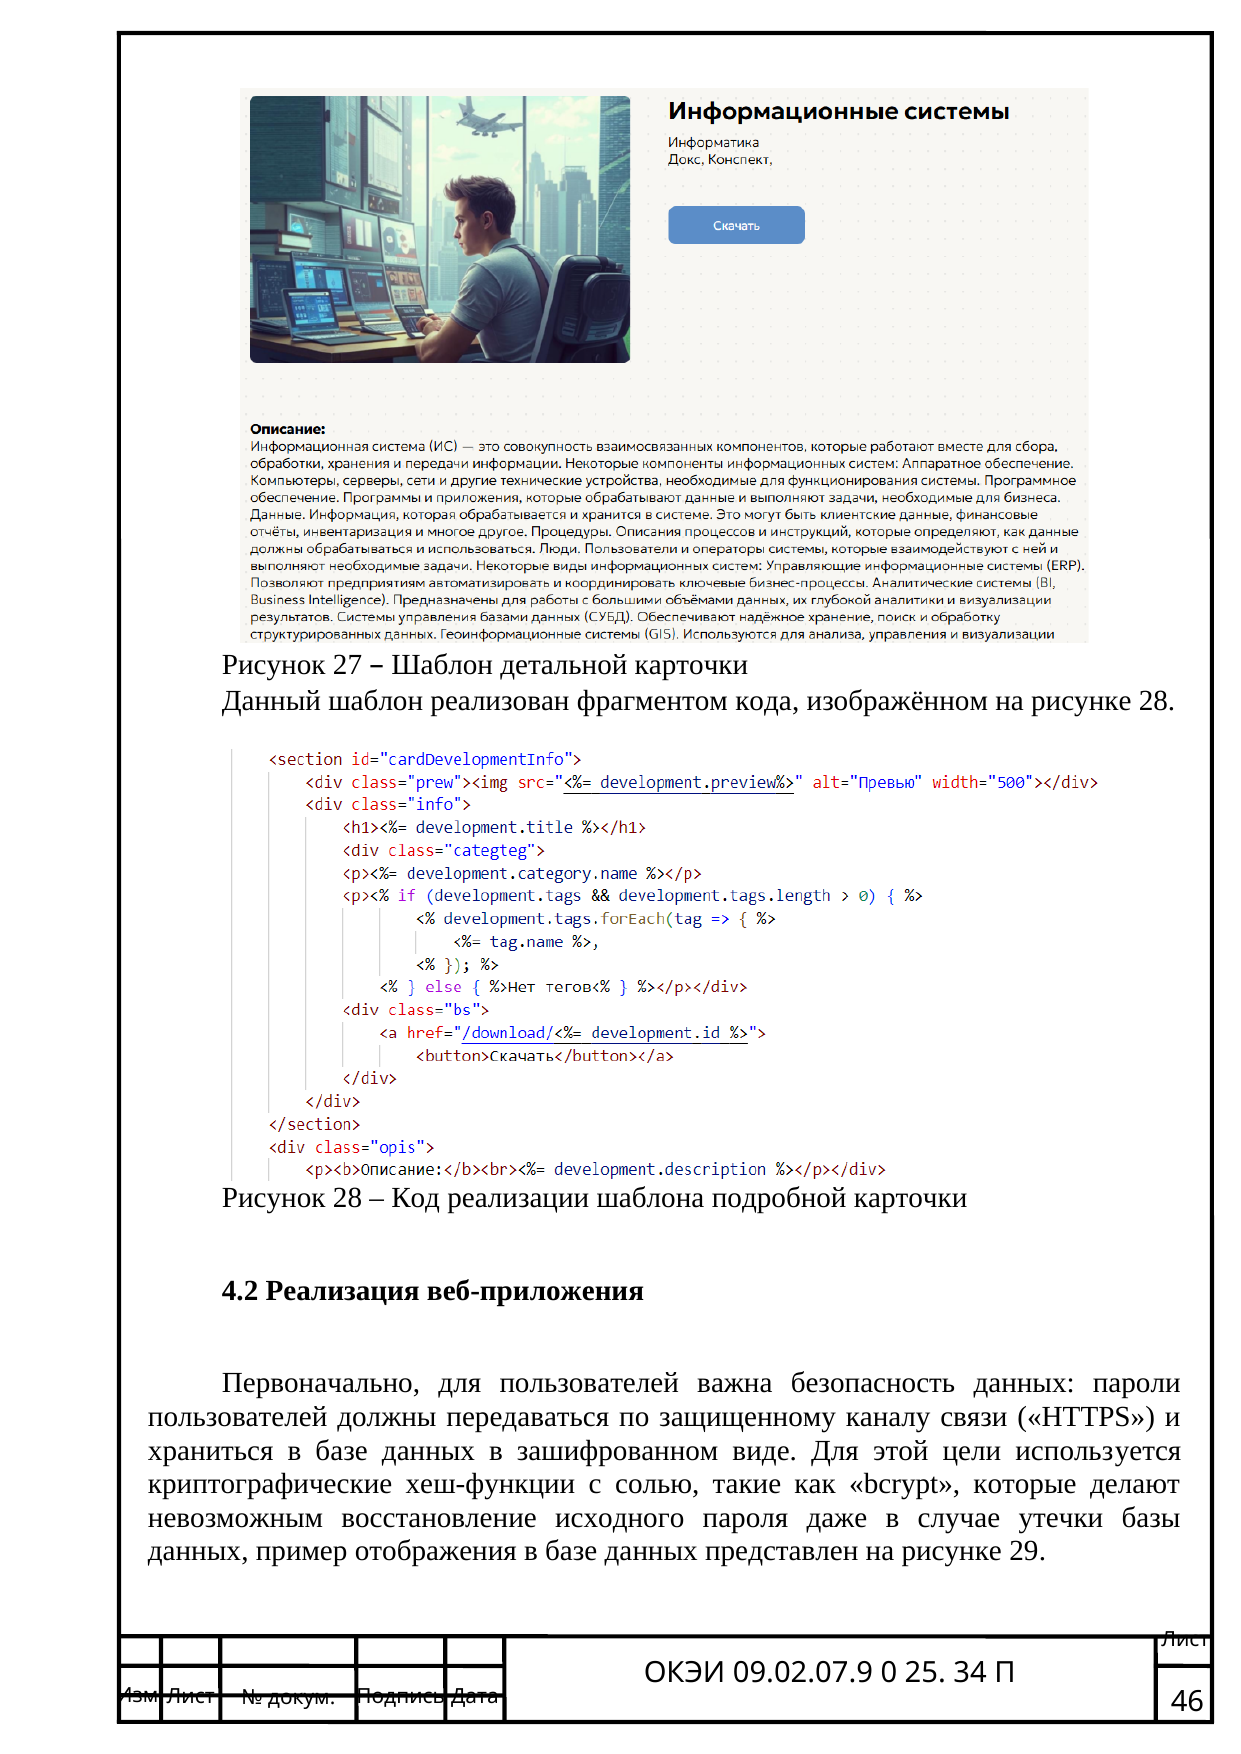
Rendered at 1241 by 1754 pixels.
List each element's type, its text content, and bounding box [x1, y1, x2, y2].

picture [240, 88, 1089, 643]
text Первоначально, для пользователей важна безопасность данных: пароли пользователей должны передаваться по защищенному каналу связи («HTTPS») и храниться в базе данных в зашифрованном виде. Для этой цели используется криптографические хеш-функции с солью, такие как «bcrypt», которые делают невозможным восстановление исходного пароля даже в случае утечки базы данных, пример отображения в базе данных представлен на рисунке 29. [148, 1366, 1181, 1567]
text Рисунок 28 – Код реализации шаблона подробной карточки [148, 1180, 1181, 1214]
picture [231, 749, 1098, 1181]
text Рисунок 27 – Шаблон детальной карточки [148, 643, 1181, 683]
text Данный шаблон реализован фрагментом кода, изображённом на рисунке 28. [148, 683, 1181, 716]
list 4.2 Реализация веб-приложения [148, 1273, 1181, 1307]
